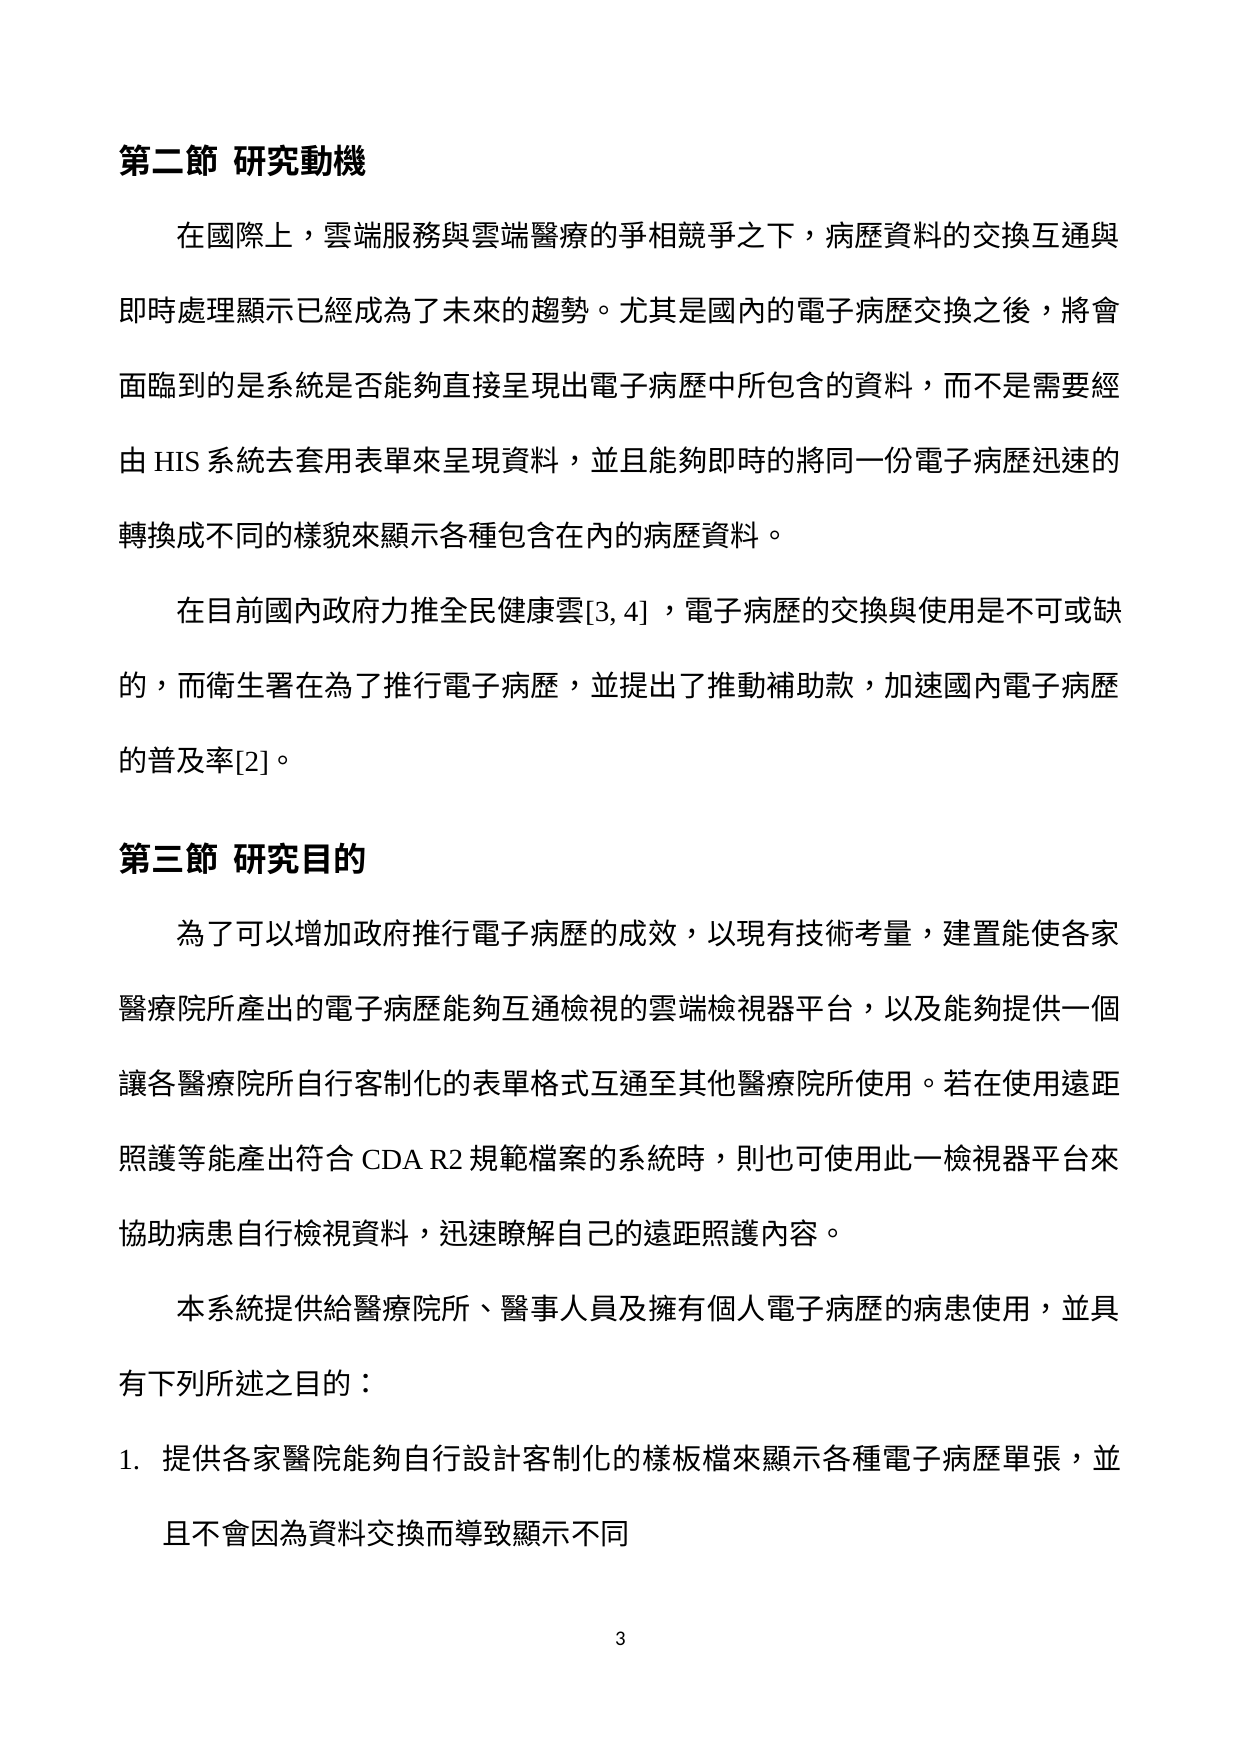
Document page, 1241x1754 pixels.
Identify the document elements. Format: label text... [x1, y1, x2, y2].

subtitle 研究目的 [118, 819, 1122, 894]
text 在國際上，雲端服務與雲端醫療的爭相競爭之下，病歷資料的交換互通與即時處理顯示已經成為了未來的趨勢。尤其是國內的電子病歷交換之後，將會面臨到的是系統是否能夠直接呈現出電子病歷中所包含的資料，而不是需要經由HIS系統去套用表單來呈現資料，並且能夠即時的將同一份電子病歷迅速的轉換成不同的樣貌來顯示各種包含在內的病歷資料。 [118, 197, 1122, 572]
text 本系統提供給醫療院所、醫事人員及擁有個人電子病歷的病患使用，並具有下列所述之目的： [118, 1269, 1122, 1419]
text 為了可以增加政府推行電子病歷的成效，以現有技術考量，建置能使各家醫療院所產出的電子病歷能夠互通檢視的雲端檢視器平台，以及能夠提供一個讓各醫療院所自行客制化的表單格式互通至其他醫療院所使用。若在使用遠距照護等能產出符合CDA R2規範檔案的系統時，則也可使用此一檢視器平台來協助病患自行檢視資料，迅速瞭解自己的遠距照護內容。 [118, 894, 1122, 1269]
text 在目前國內政府力推全民健康雲[3, 4] ，電子病歷的交換與使用是不可或缺的，而衛生署在為了推行電子病歷，並提出了推動補助款，加速國內電子病歷的普及率[2]。 [118, 572, 1122, 797]
list 提供各家醫院能夠自行設計客制化的樣板檔來顯示各種電子病歷單張，並且不會因為資料交換而導致顯示不同 [118, 1419, 1122, 1569]
subtitle 研究動機 [118, 122, 1122, 197]
